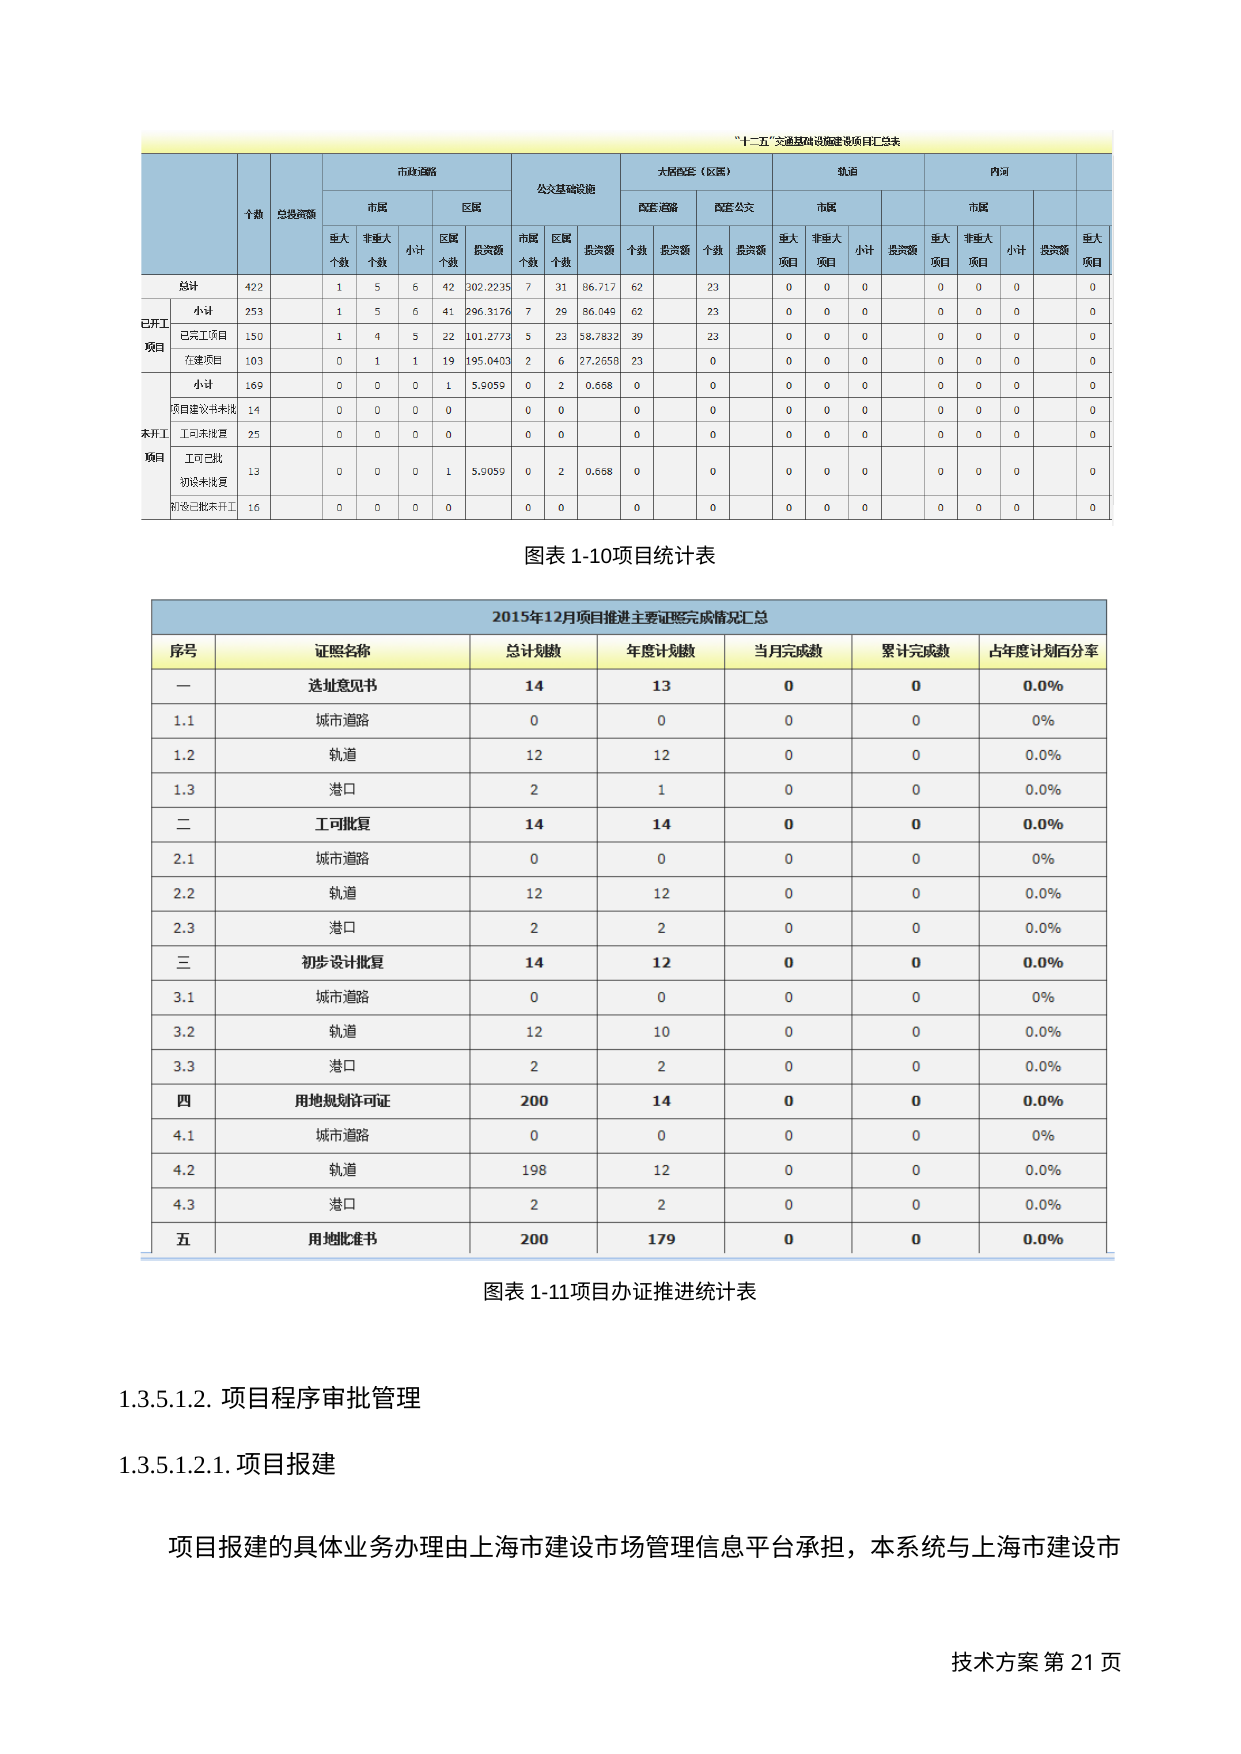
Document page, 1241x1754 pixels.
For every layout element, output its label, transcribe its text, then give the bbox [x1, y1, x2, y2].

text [118, 1512, 1122, 1580]
text 图表 1-10项目统计表 [118, 540, 1122, 570]
text 图表 1-11项目办证推进统计表 [118, 1275, 1122, 1306]
picture [140, 586, 1115, 1261]
subtitle 项目报建 [118, 1445, 1122, 1481]
picture [141, 130, 1114, 526]
subtitle 项目程序审批管理 [118, 1378, 1122, 1414]
